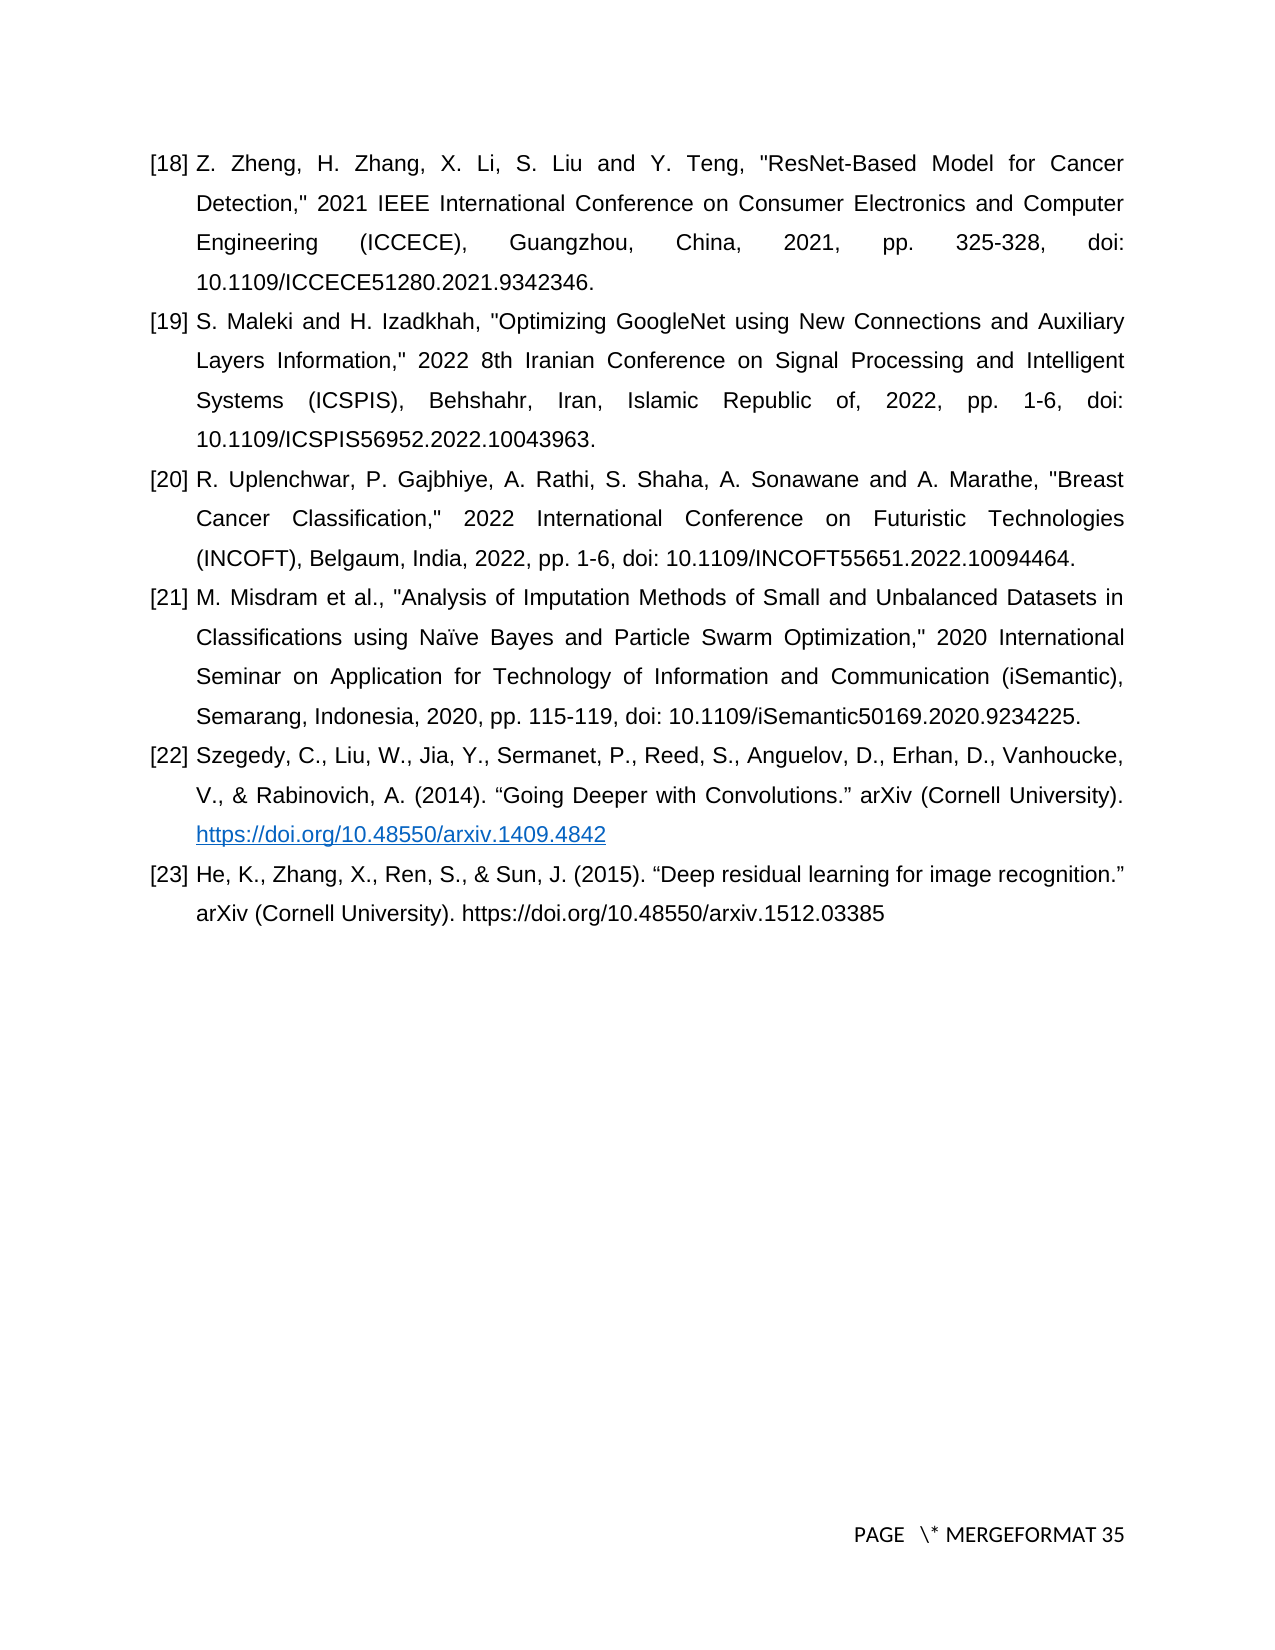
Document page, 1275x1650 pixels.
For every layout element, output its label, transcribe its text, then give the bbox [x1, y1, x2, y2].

list M. Misdram et al., "Analysis of Imputation Methods of Small and Unbalanced Datasets in Classifications using Naïve Bayes and Particle Swarm Optimization," 2020 International Seminar on Application for Technology of Information and Communication (iSemantic), Semarang, Indonesia, 2020, pp. 115-119, doi: 10.1109/iSemantic50169.2020.9234225. [150, 584, 1125, 729]
list S. Maleki and H. Izadkhah, "Optimizing GoogleNet using New Connections and Auxiliary Layers Information," 2022 8th Iranian Conference on Signal Processing and Intelligent Systems (ICSPIS), Behshahr, Iran, Islamic Republic of, 2022, pp. 1-6, doi: 10.1109/ICSPIS56952.2022.10043963. [150, 308, 1125, 453]
list He, K., Zhang, X., Ren, S., & Sun, J. (2015). “Deep residual learning for image recognition.” arXiv (Cornell University). https://doi.org/10.48550/arxiv.1512.03385 [150, 861, 1125, 926]
list Szegedy, C., Liu, W., Jia, Y., Sermanet, P., Reed, S., Anguelov, D., Erhan, D., Vanhoucke, V., & Rabinovich, A. (2014). “Going Deeper with Convolutions.” arXiv (Cornell University). https://doi.org/10.48550/arxiv.1409.4842 [150, 742, 1125, 847]
list R. Uplenchwar, P. Gajbhiye, A. Rathi, S. Shaha, A. Sonawane and A. Marathe, "Breast Cancer Classification," 2022 International Conference on Futuristic Technologies (INCOFT), Belgaum, India, 2022, pp. 1-6, doi: 10.1109/INCOFT55651.2022.10094464. [150, 466, 1125, 571]
list Z. Zheng, H. Zhang, X. Li, S. Liu and Y. Teng, "ResNet-Based Model for Cancer Detection," 2021 IEEE International Conference on Consumer Electronics and Computer Engineering (ICCECE), Guangzhou, China, 2021, pp. 325-328, doi: 10.1109/ICCECE51280.2021.9342346. [150, 150, 1125, 295]
